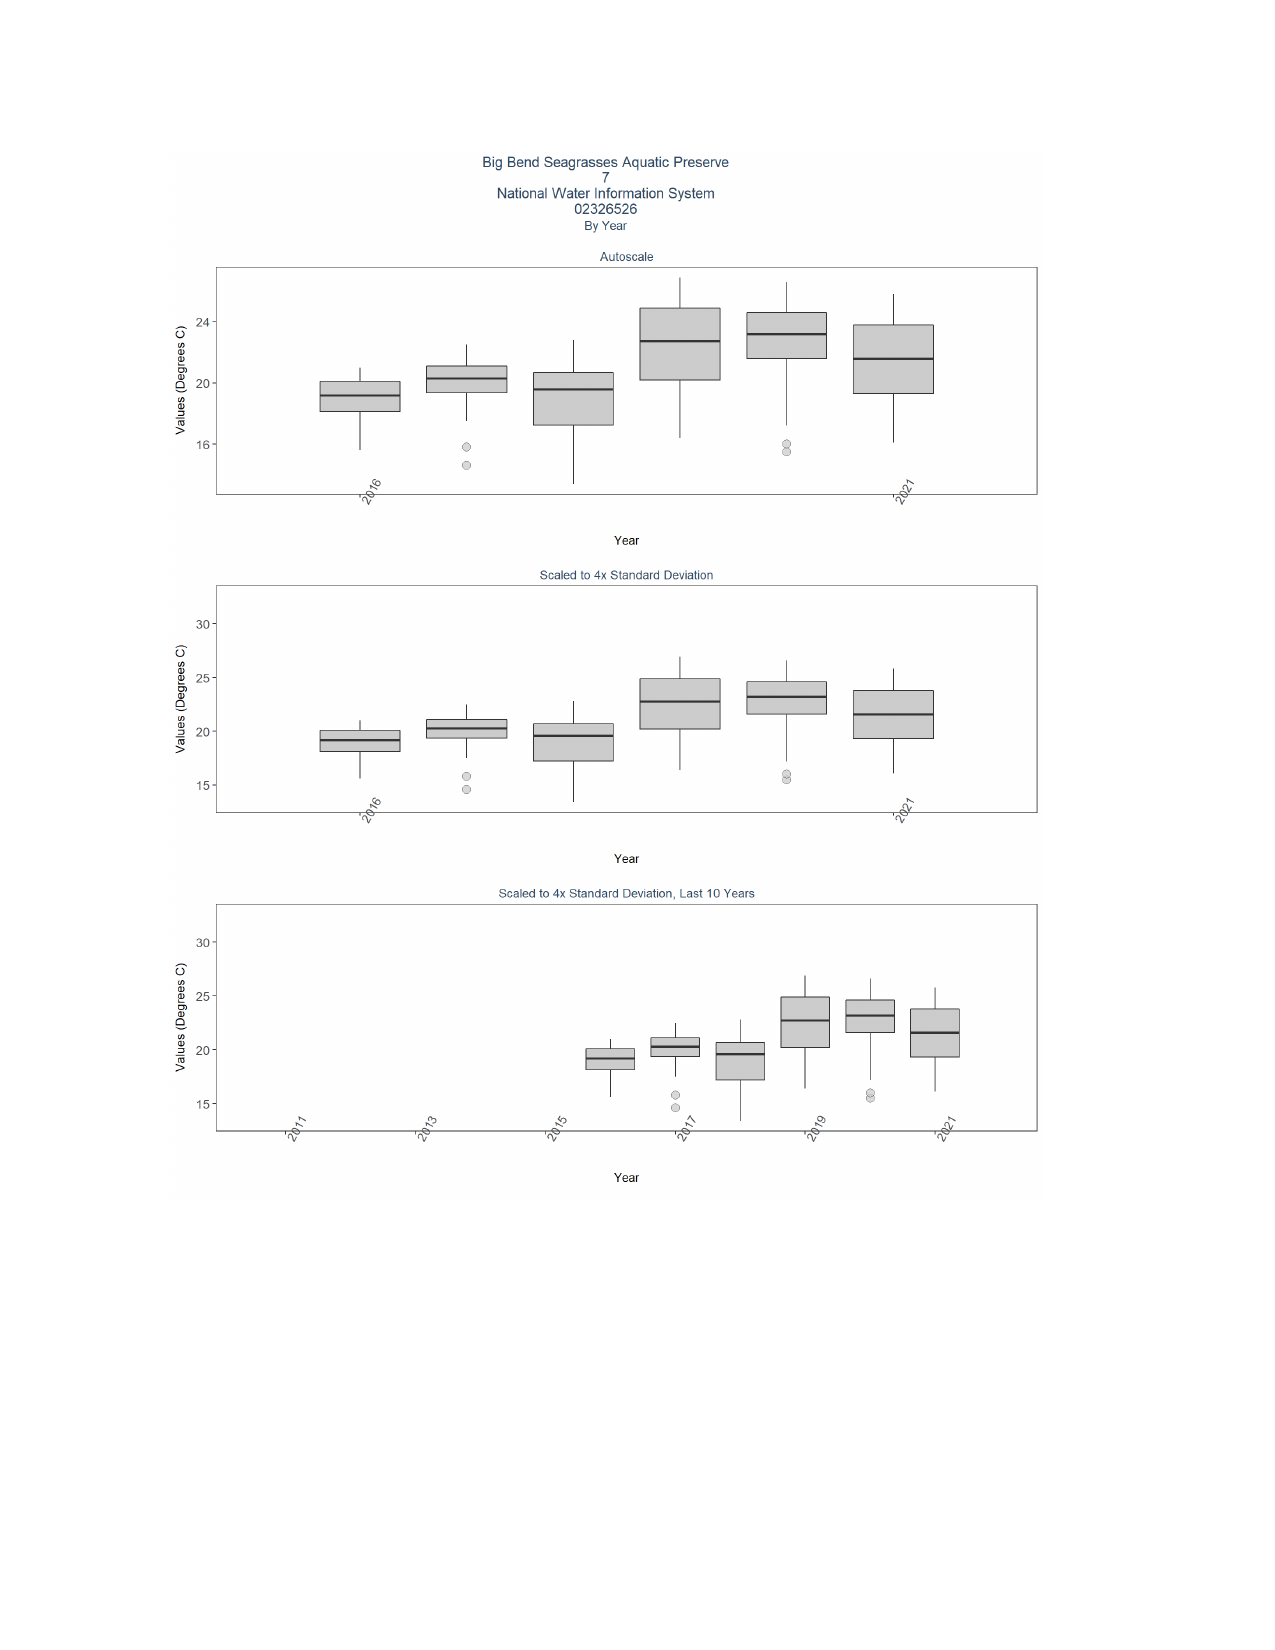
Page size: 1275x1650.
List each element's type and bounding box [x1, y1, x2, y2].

picture [168, 150, 1044, 1200]
